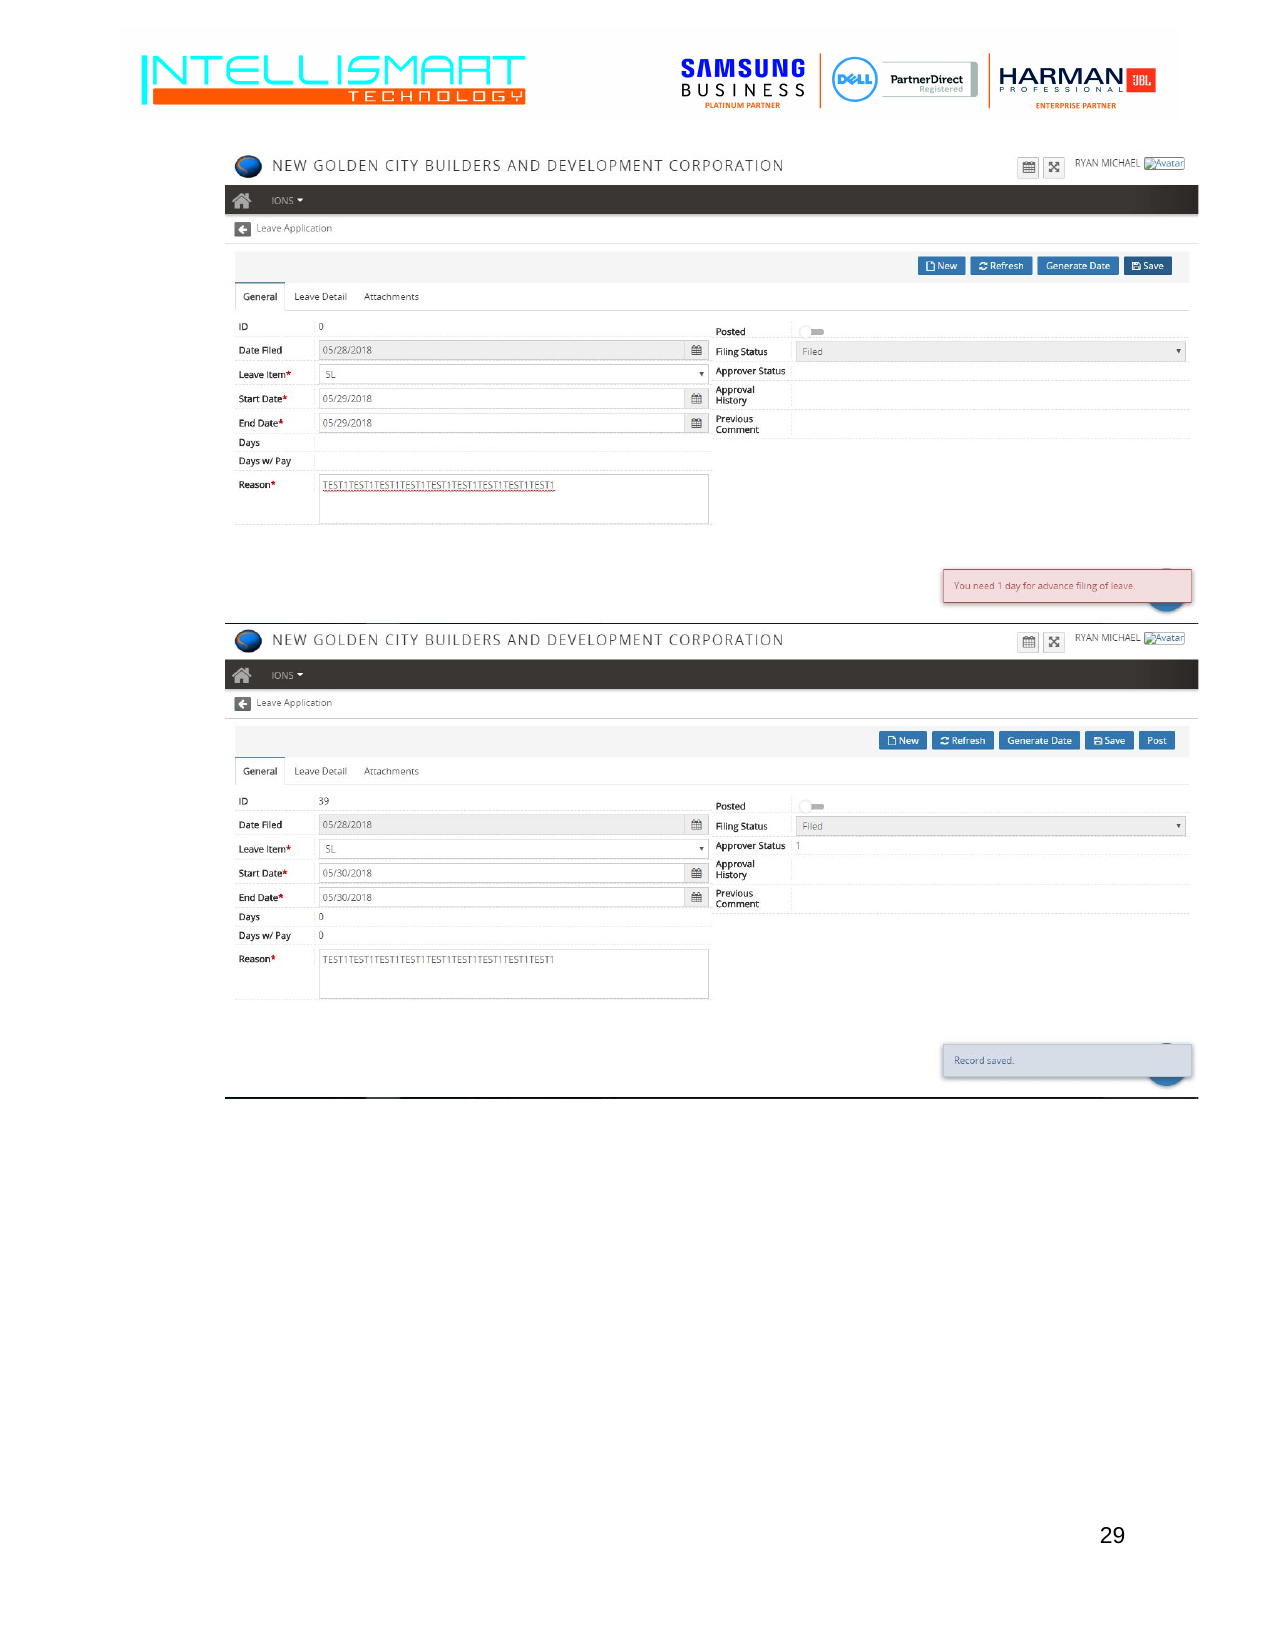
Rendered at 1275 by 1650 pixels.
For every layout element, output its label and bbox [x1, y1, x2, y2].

picture [225, 150, 1199, 624]
picture [120, 27, 1180, 121]
picture [225, 625, 1199, 1099]
